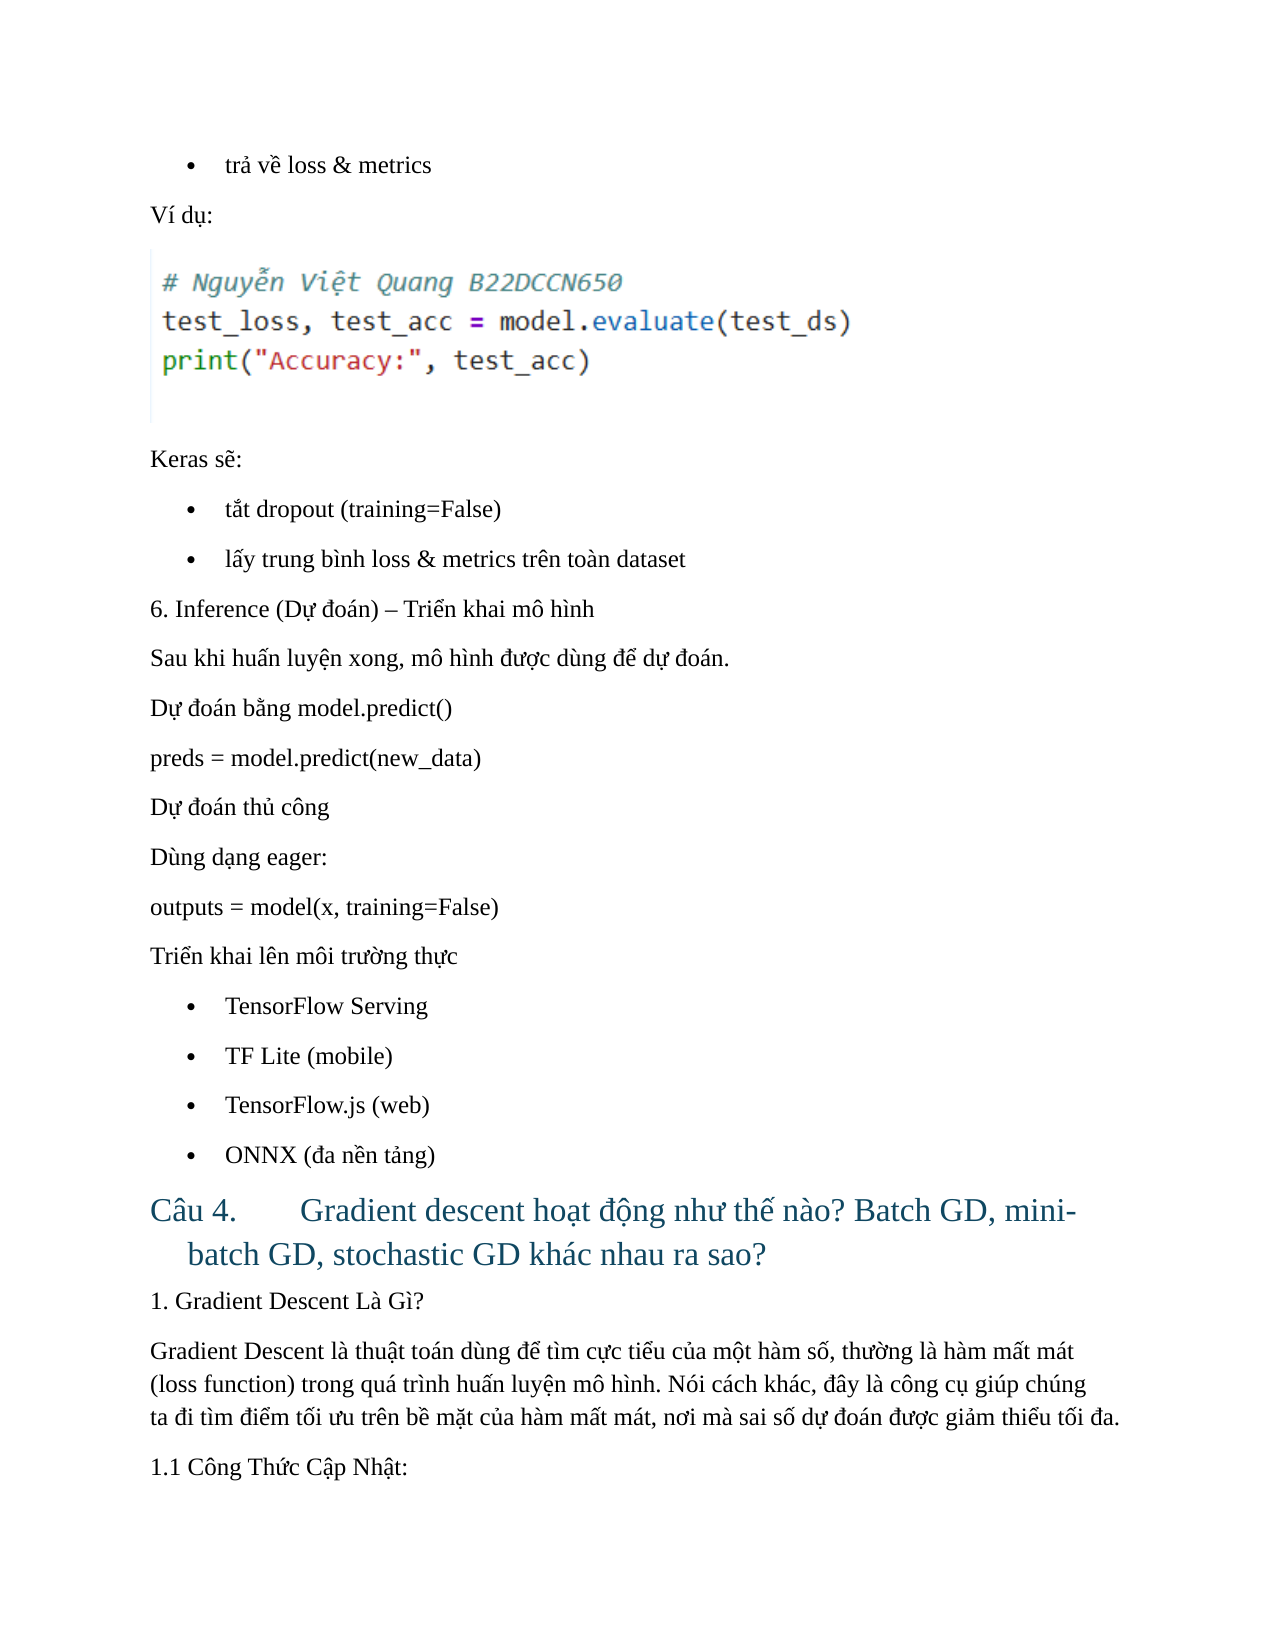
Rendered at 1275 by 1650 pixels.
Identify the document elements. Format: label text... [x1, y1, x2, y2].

text Triển khai lên môi trường thực [150, 941, 1125, 970]
picture [150, 249, 894, 423]
list TensorFlow.js (web) [187, 1091, 1125, 1119]
text Dự đoán bằng model.predict() [150, 693, 1125, 722]
text outputs = model(x, training=False) [150, 892, 1125, 921]
text Dự đoán thủ công [150, 792, 1125, 821]
text 1.1 Công Thức Cập Nhật: [150, 1452, 1125, 1481]
list tắt dropout (training=False) [187, 494, 1125, 523]
text Sau khi huấn luyện xong, mô hình được dùng để dự đoán. [150, 643, 1125, 672]
list ONNX (đa nền tảng) [187, 1140, 1125, 1169]
list lấy trung bình loss & metrics trên toàn dataset [187, 544, 1125, 573]
subtitle Gradient descent hoạt động như thế nào? Batch GD, mini-batch GD, stochastic GD khác nhau ra sao? [150, 1190, 1125, 1272]
list TensorFlow Serving [187, 991, 1125, 1020]
text 6. Inference (Dự đoán) – Triển khai mô hình [150, 594, 1125, 622]
text Gradient Descent là thuật toán dùng để tìm cực tiểu của một hàm số, thường là hàm mất mát (loss function) trong quá trình huấn luyện mô hình. Nói cách khác, đây là công cụ giúp chúng ta đi tìm điểm tối ưu trên bề mặt của hàm mất mát, nơi mà sai số dự đoán được giảm thiểu tối đa. [150, 1336, 1125, 1431]
text Keras sẽ: [150, 444, 1125, 473]
text Dùng dạng eager: [150, 842, 1125, 871]
text preds = model.predict(new_data) [150, 743, 1125, 771]
text 1. Gradient Descent Là Gì? [150, 1286, 1125, 1315]
text Ví dụ: [150, 200, 1125, 228]
list TF Lite (mobile) [187, 1041, 1125, 1069]
list trả về loss & metrics [187, 150, 1125, 179]
